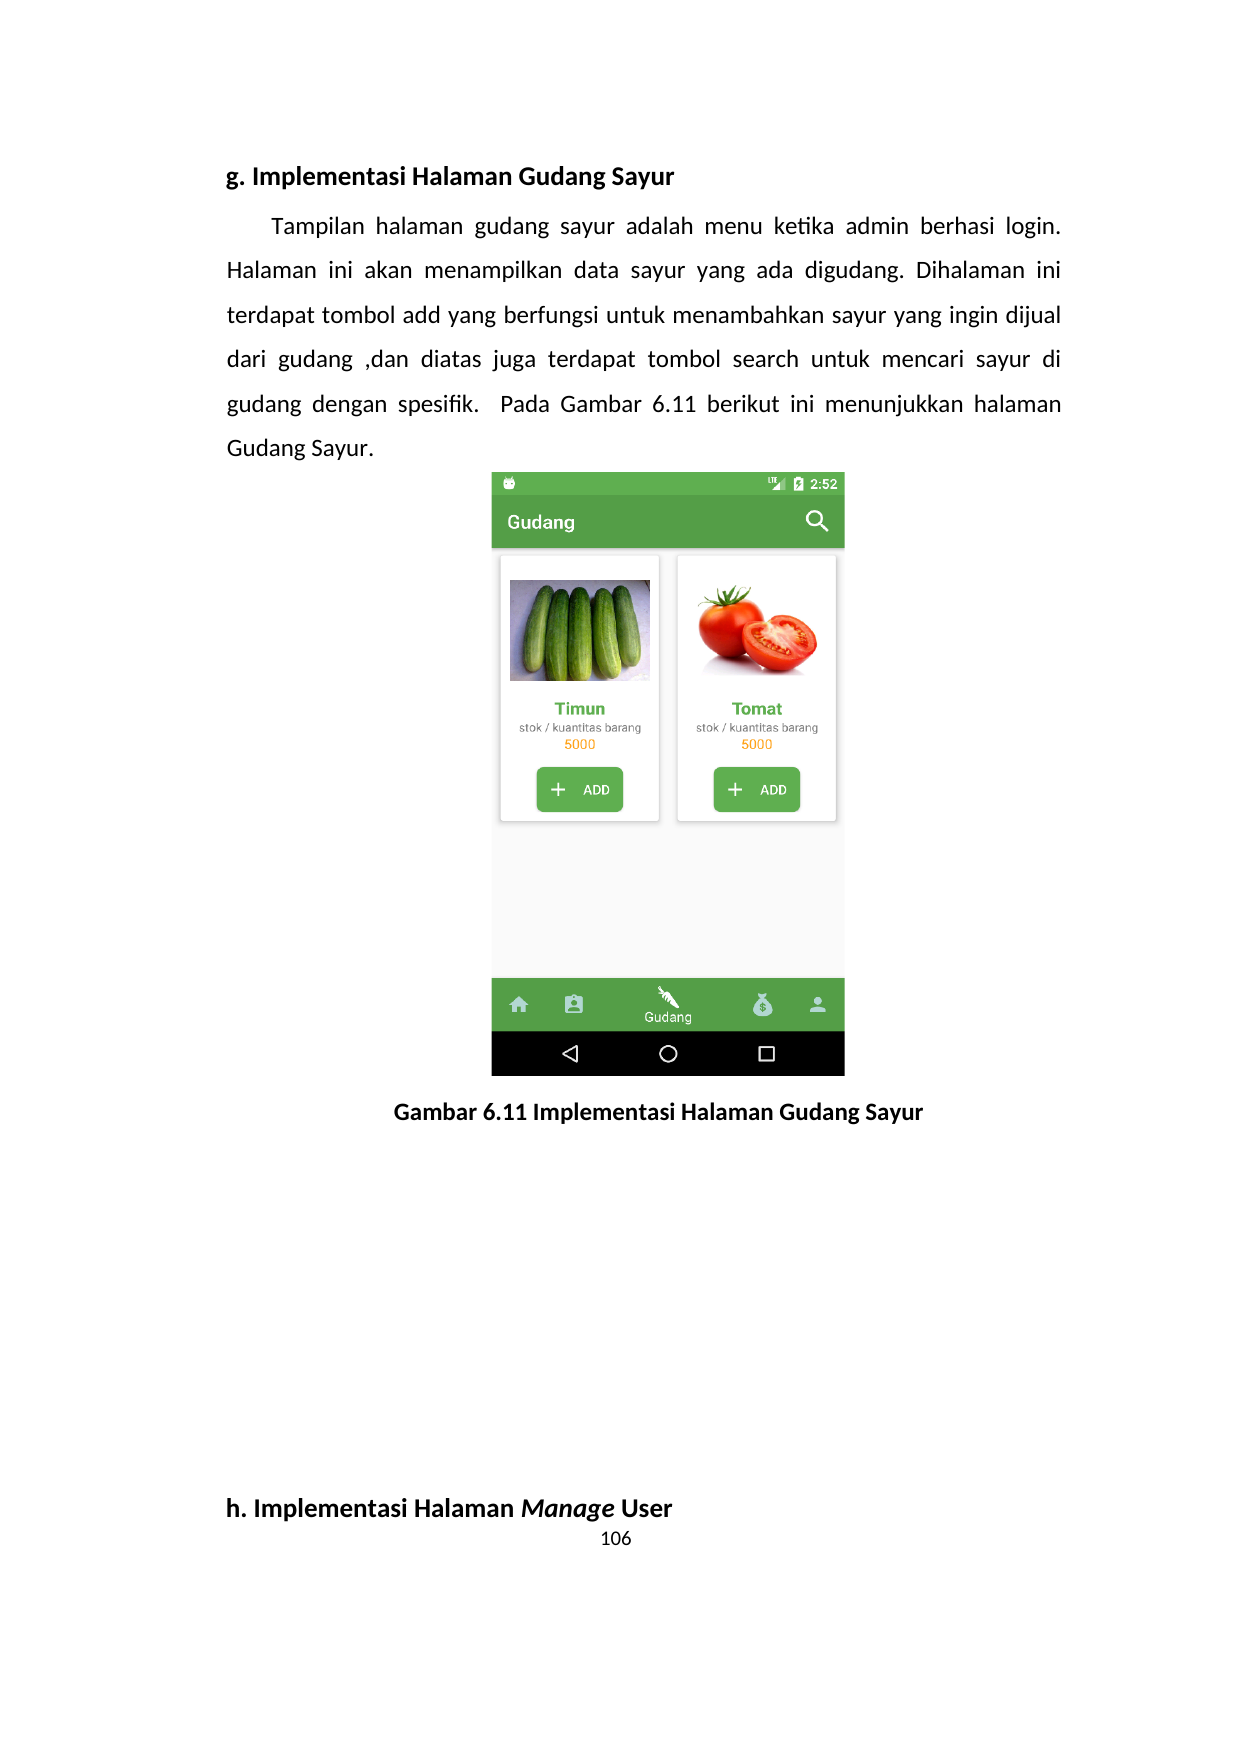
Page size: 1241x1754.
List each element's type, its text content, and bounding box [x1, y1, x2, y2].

picture [491, 472, 845, 1076]
text Tampilan halaman gudang sayur adalah menu ketika admin berhasi login. Halaman ini akan menampilkan data sayur yang ada digudang. Dihalaman ini terdapat tombol add yang berfungsi untuk menambahkan sayur yang ingin dijual dari gudang ,dan diatas juga terdapat tombol search untuk mencari sayur di gudang dengan spesifik. Pada Gambar 6.11 berikut ini menunjukkan halaman Gudang Sayur. [227, 210, 1062, 463]
text g. Implementasi Halaman Gudang Sayur [226, 159, 1090, 192]
subtitle Gambar 6.11 Implementasi Halaman Gudang Sayur [226, 1096, 1092, 1127]
text h. Implementasi Halaman Manage User [226, 1491, 1090, 1524]
